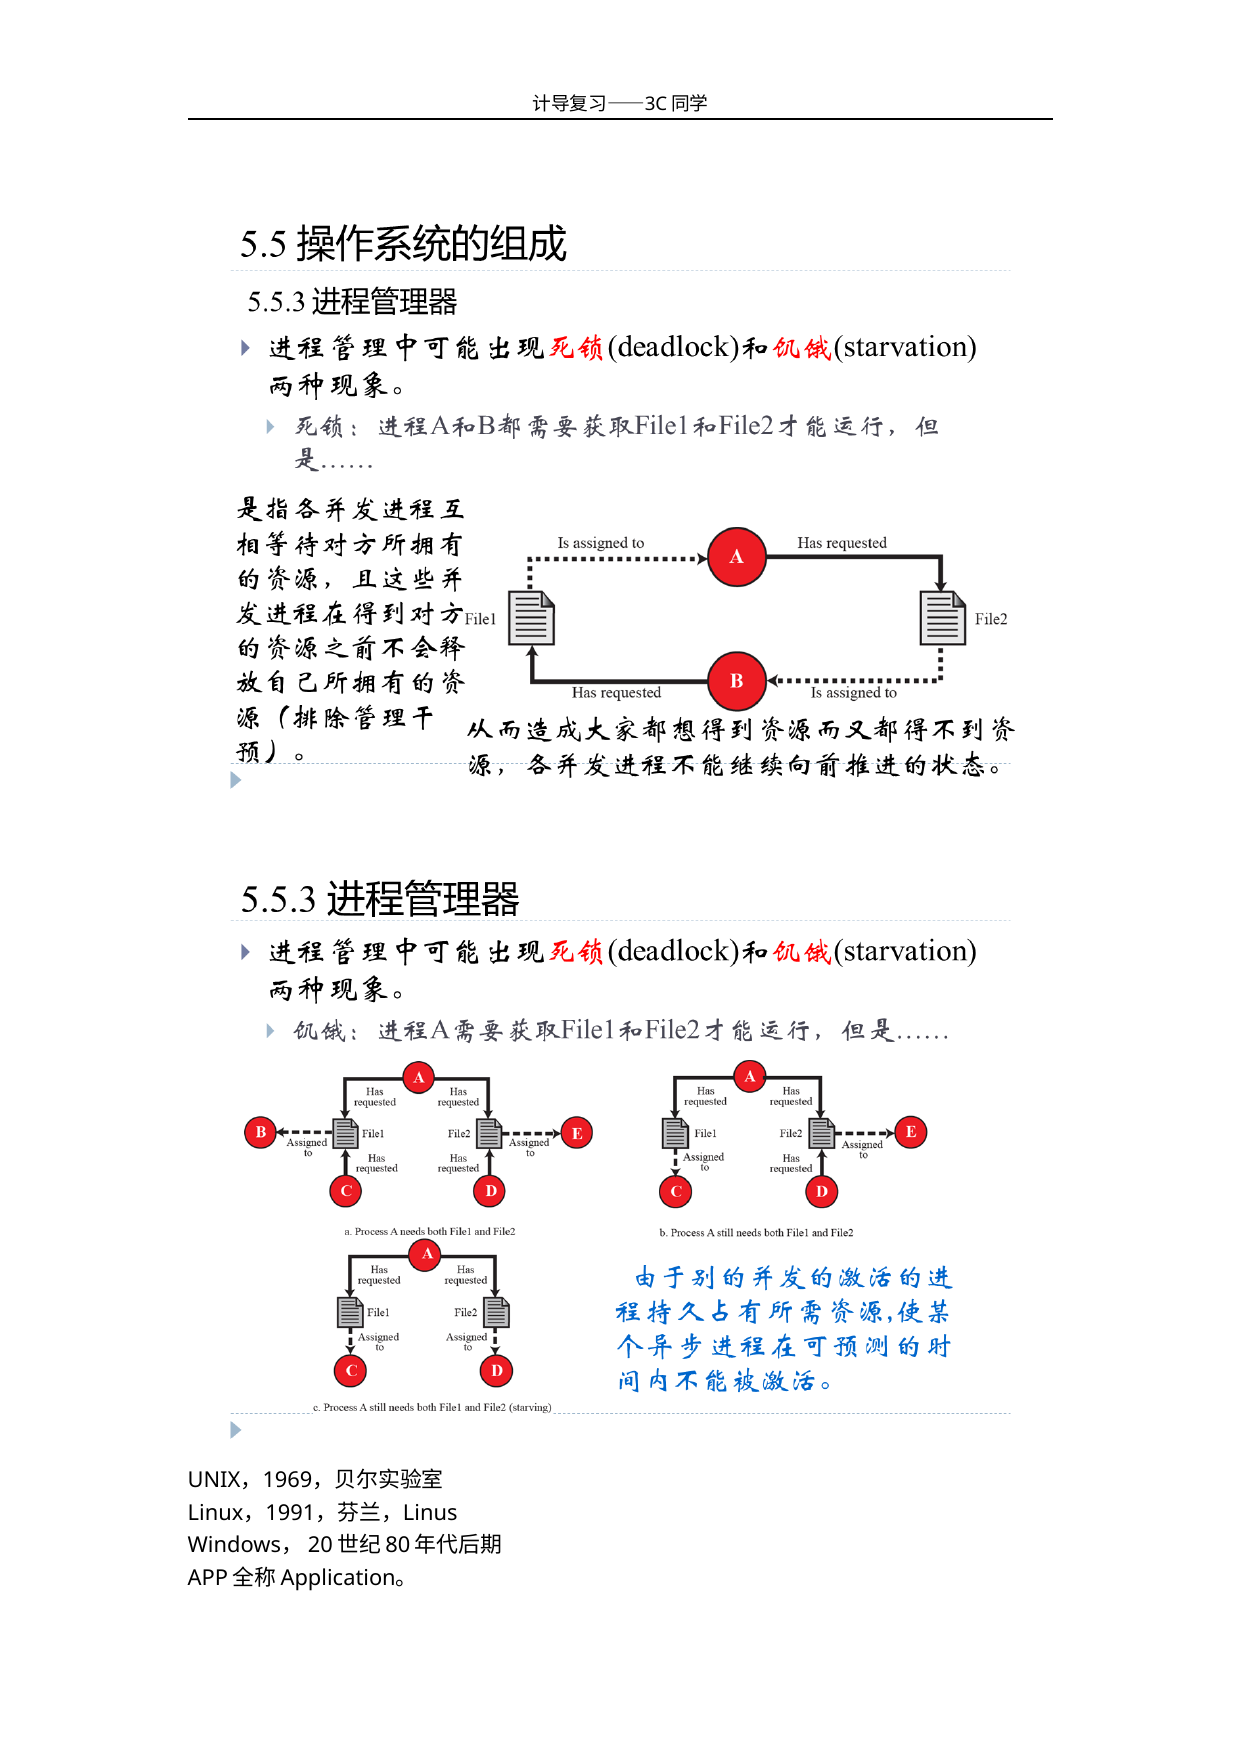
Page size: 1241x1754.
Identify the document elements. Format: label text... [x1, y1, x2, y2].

picture [187, 812, 1053, 1461]
text UNIX，1969，贝尔实验室 [187, 1462, 1053, 1494]
picture [187, 162, 1053, 811]
text Linux，1991，芬兰，Linus [187, 1494, 1053, 1527]
text Windows， 20世纪80年代后期 [187, 1527, 1053, 1559]
text APP全称Application。 [187, 1559, 1053, 1592]
